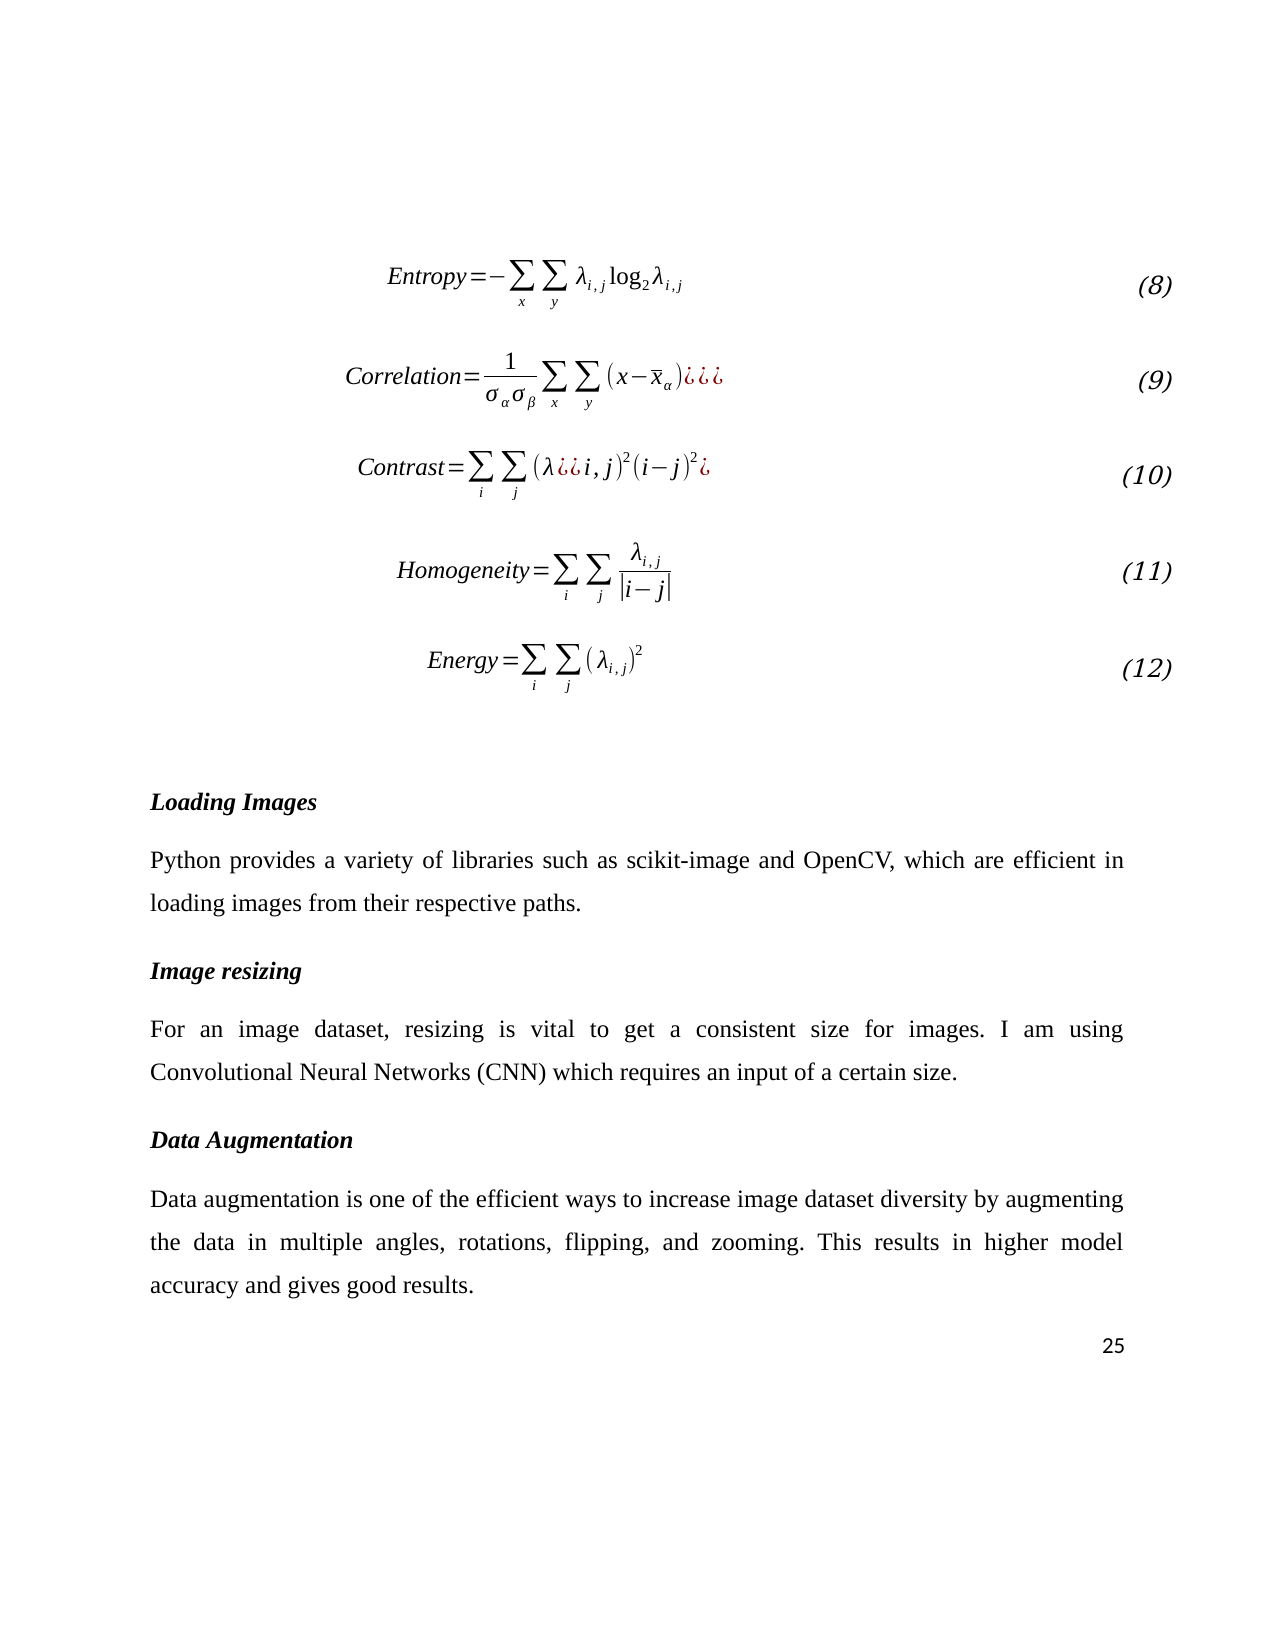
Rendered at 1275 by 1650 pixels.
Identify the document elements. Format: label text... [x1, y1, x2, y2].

text Python provides a variety of libraries such as scikit-image and OpenCV, which are efficient in loading images from their respective paths. [150, 845, 1125, 917]
subtitle Image resizing [150, 956, 1125, 985]
table_cell [89, 323, 979, 424]
table_cell [89, 617, 979, 706]
table_cell (12) [979, 617, 1186, 706]
table_cell [89, 424, 979, 513]
table_header [89, 234, 979, 323]
table_cell (10) [979, 424, 1186, 513]
subtitle Data Augmentation [150, 1126, 1125, 1154]
table_cell (11) [979, 513, 1186, 617]
table_cell (9) [979, 323, 1186, 424]
table_cell [89, 513, 979, 617]
table_header (8) [979, 234, 1186, 323]
subtitle Loading Images [150, 787, 1125, 816]
text For an image dataset, resizing is vital to get a consistent size for images. I am using Convolutional Neural Networks (CNN) which requires an input of a certain size. [150, 1014, 1125, 1086]
text Data augmentation is one of the efficient ways to increase image dataset diversity by augmenting the data in multiple angles, rotations, flipping, and zooming. This results in higher model accuracy and gives good results. [150, 1184, 1125, 1299]
